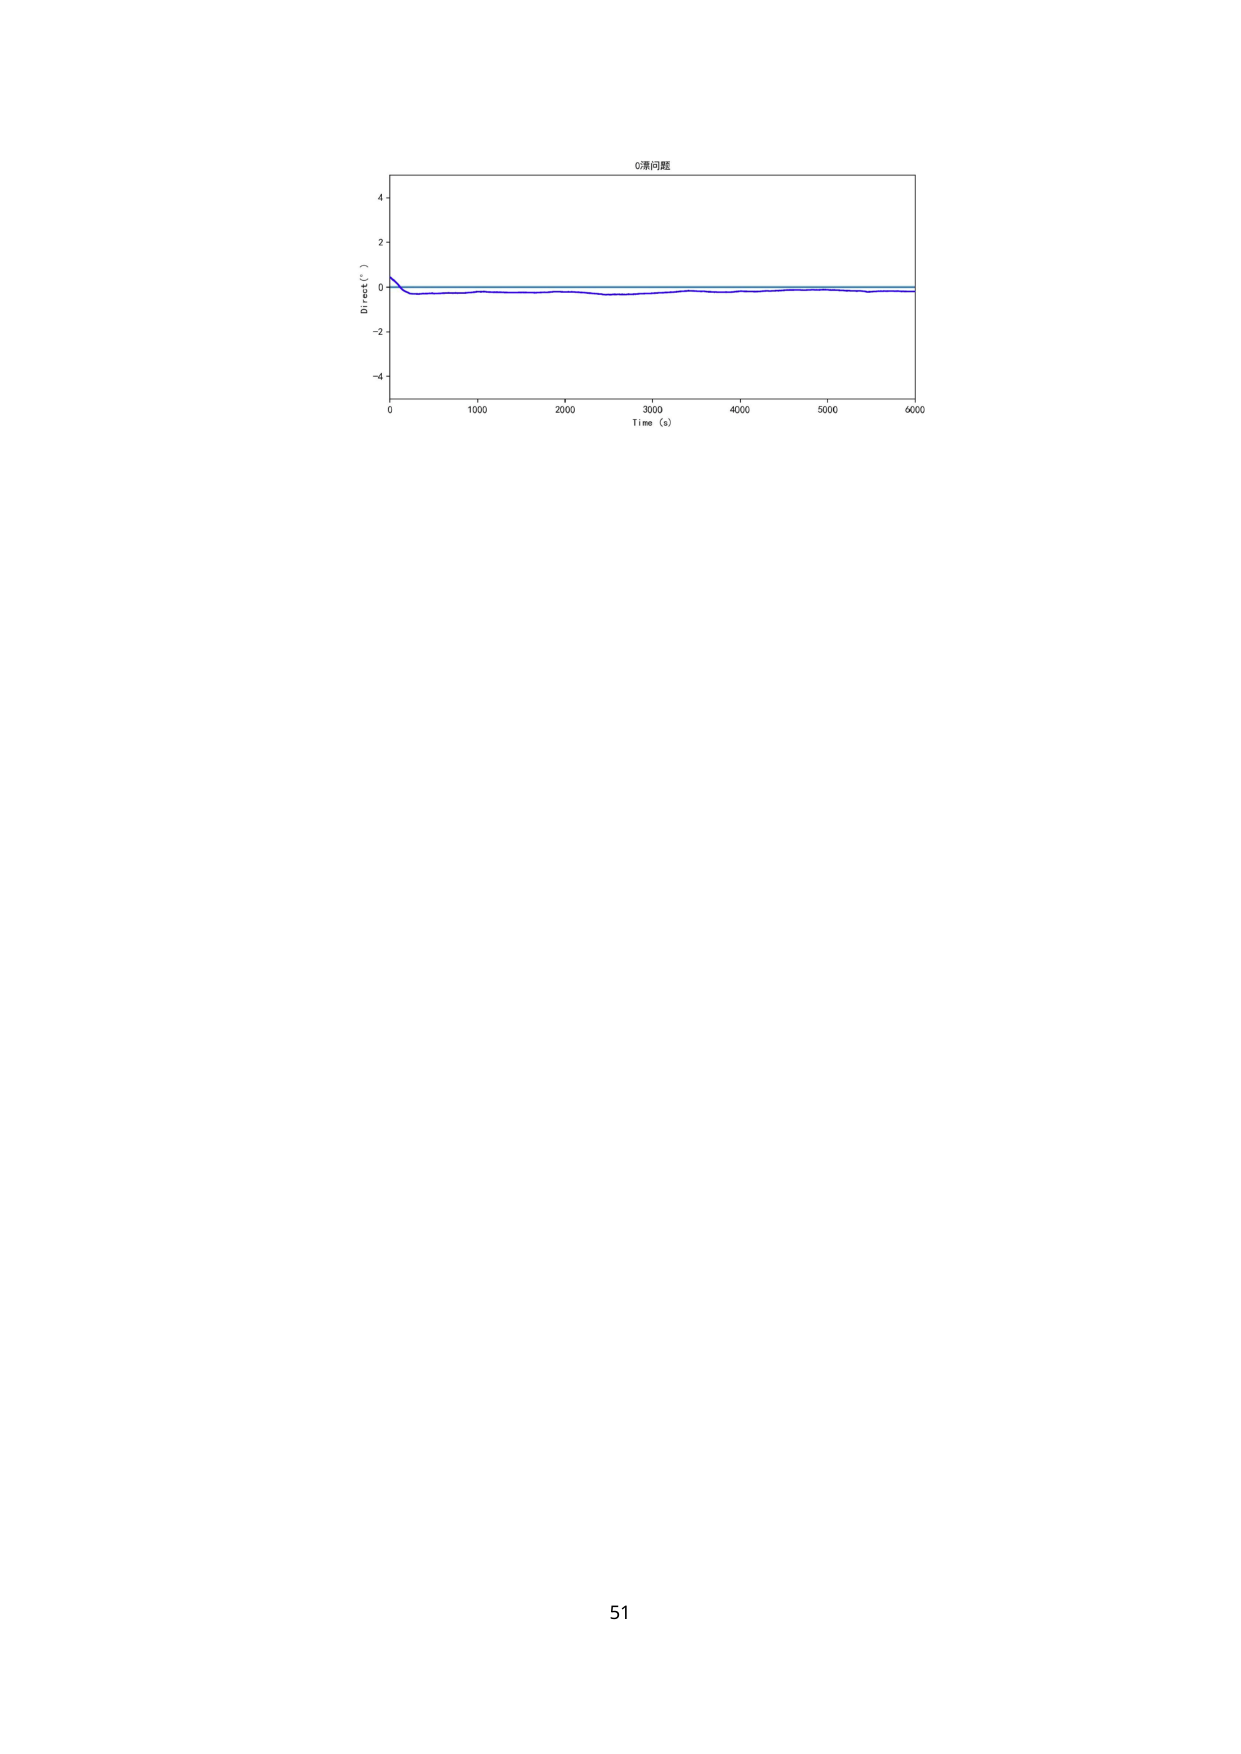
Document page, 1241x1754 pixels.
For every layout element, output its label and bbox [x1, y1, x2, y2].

picture [355, 159, 929, 432]
